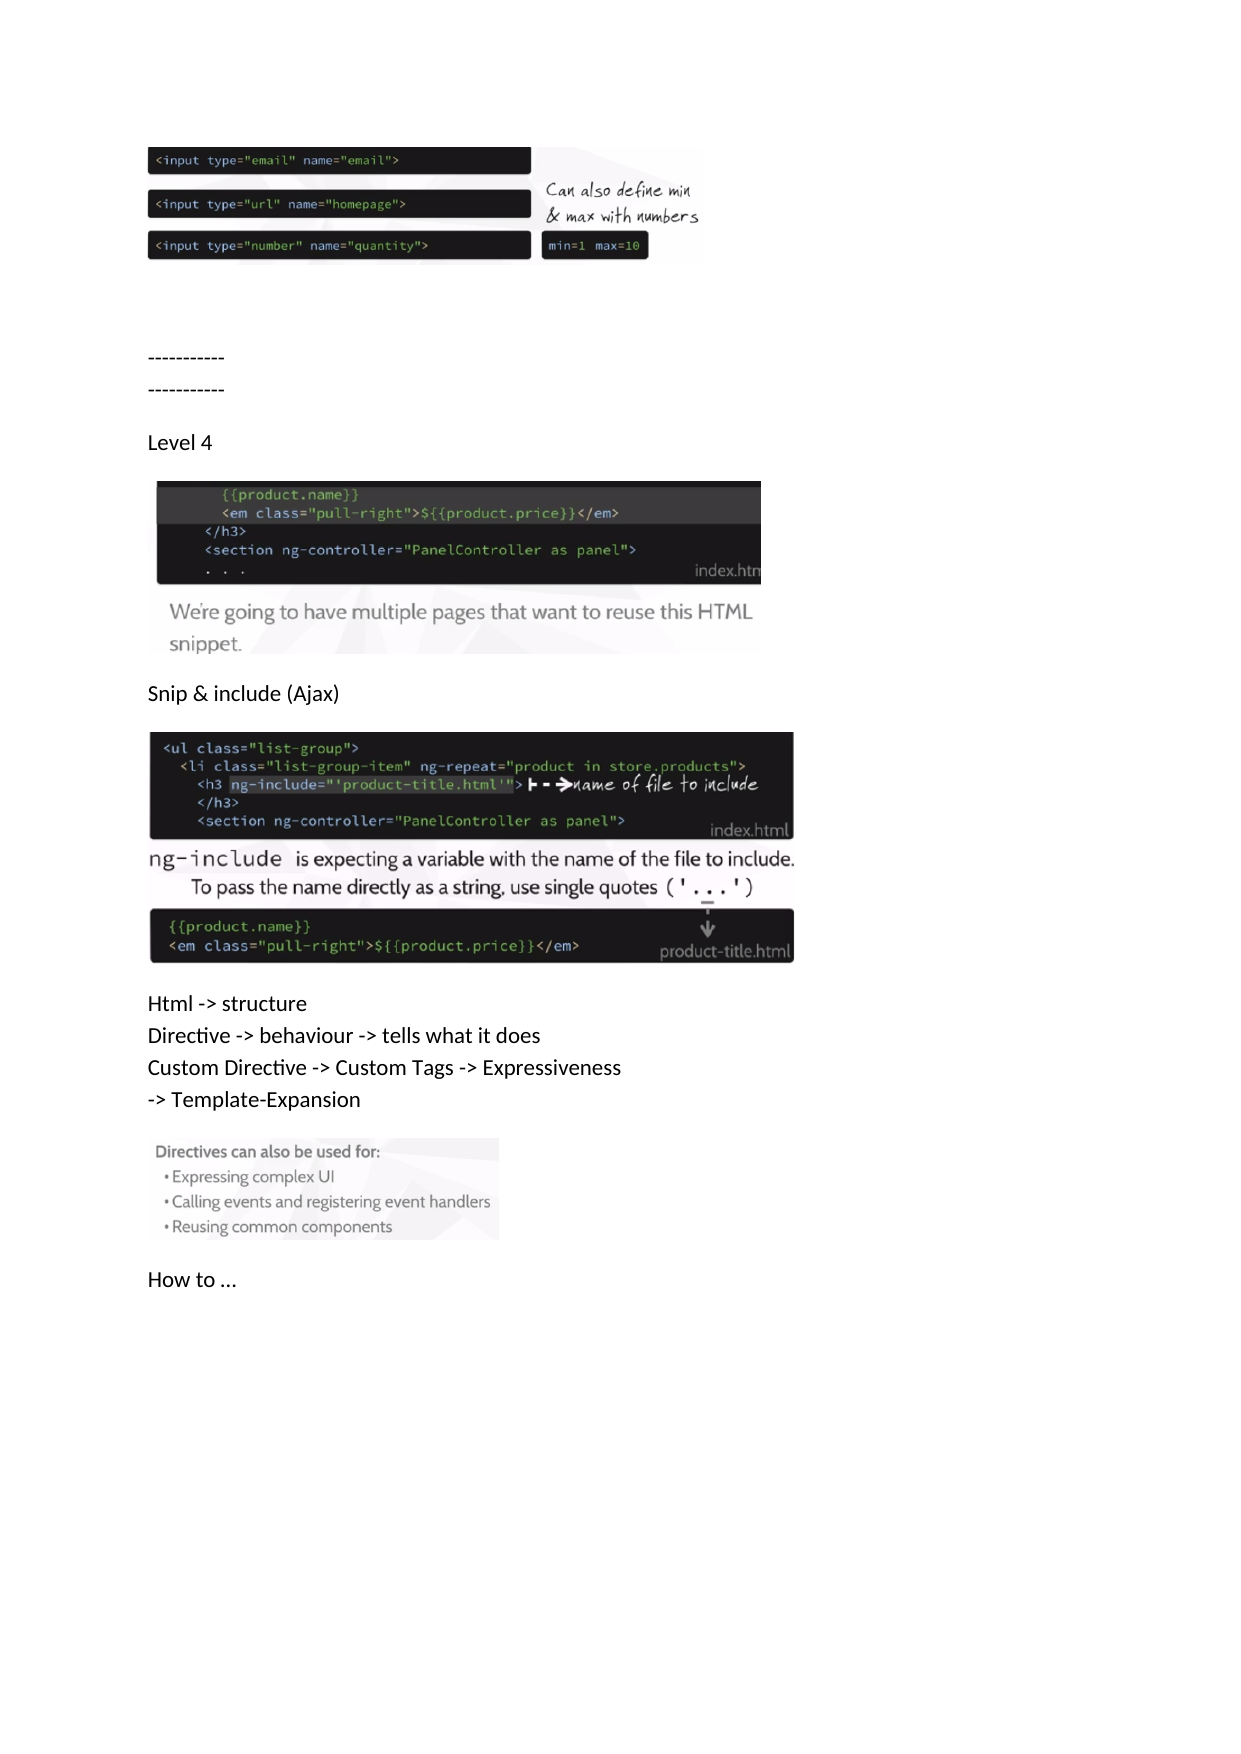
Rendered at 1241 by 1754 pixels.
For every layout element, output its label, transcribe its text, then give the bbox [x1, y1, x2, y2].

picture [147, 732, 795, 964]
picture [147, 147, 703, 265]
text Level 4 [148, 428, 1093, 456]
picture [147, 1138, 499, 1240]
text Snip & include (Ajax) [148, 679, 1093, 707]
text Html -> structure Directive -> behaviour -> tells what it does Custom Directive -> Custom Tags -> Expressiveness -> Template-Expansion [148, 989, 1093, 1113]
text How to … [148, 1265, 1093, 1293]
text ----------- ----------- [148, 343, 1093, 403]
picture [147, 481, 761, 654]
